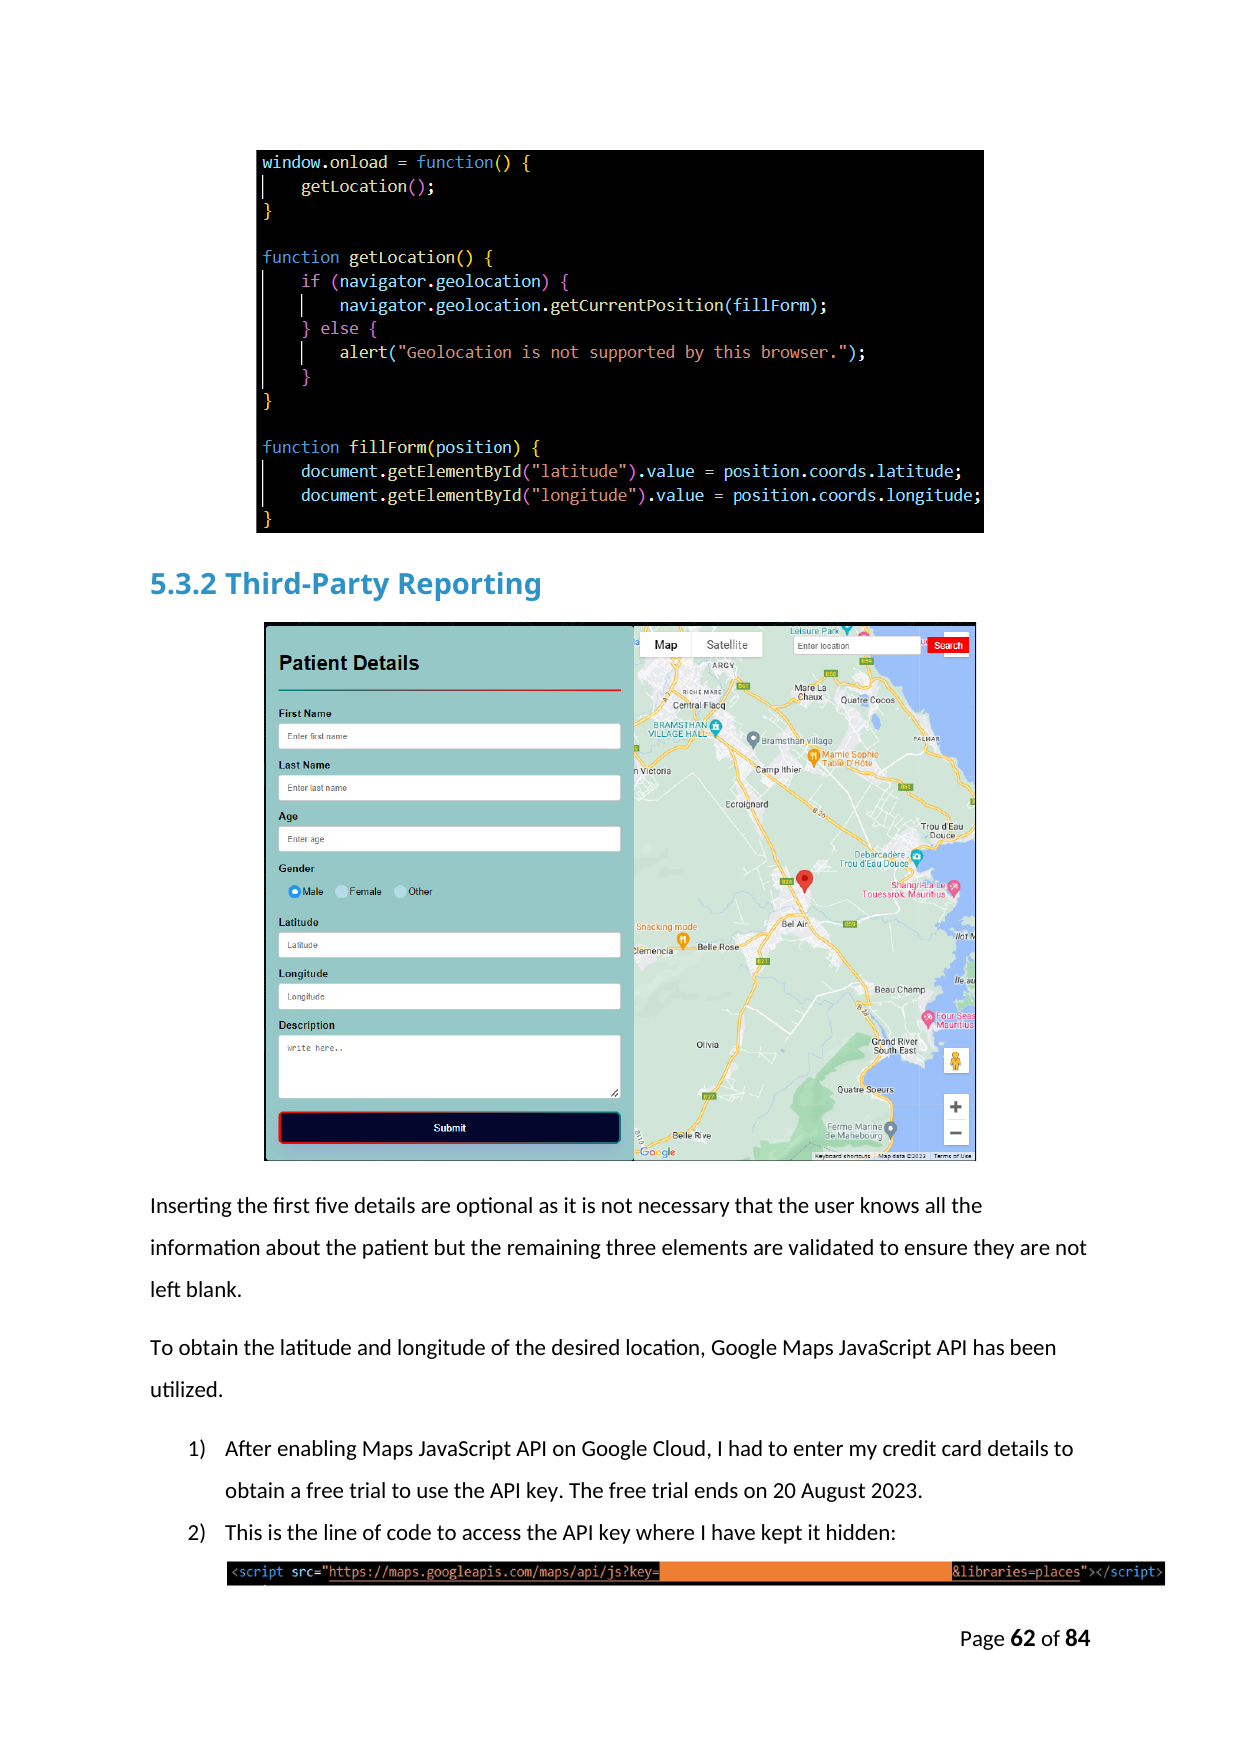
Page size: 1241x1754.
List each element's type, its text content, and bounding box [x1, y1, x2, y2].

list This is the line of code to access the API key where I have kept it hidden: [187, 1518, 1090, 1546]
picture [256, 150, 984, 533]
picture [264, 622, 977, 1161]
picture [225, 1560, 1166, 1587]
list After enabling Maps JavaScript API on Google Cloud, I had to enter my credit card details to obtain a free trial to use the API key. The free trial ends on 20 August 2023. [187, 1434, 1090, 1504]
text To obtain the latitude and longitude of the desired location, Google Maps JavaScript API has been utilized. [150, 1333, 1090, 1403]
text Inserting the first five details are optional as it is not necessary that the user knows all the information about the patient but the remaining three elements are validated to ensure they are not left blank. [150, 1191, 1090, 1303]
subtitle Third-Party Reporting [150, 563, 1090, 603]
